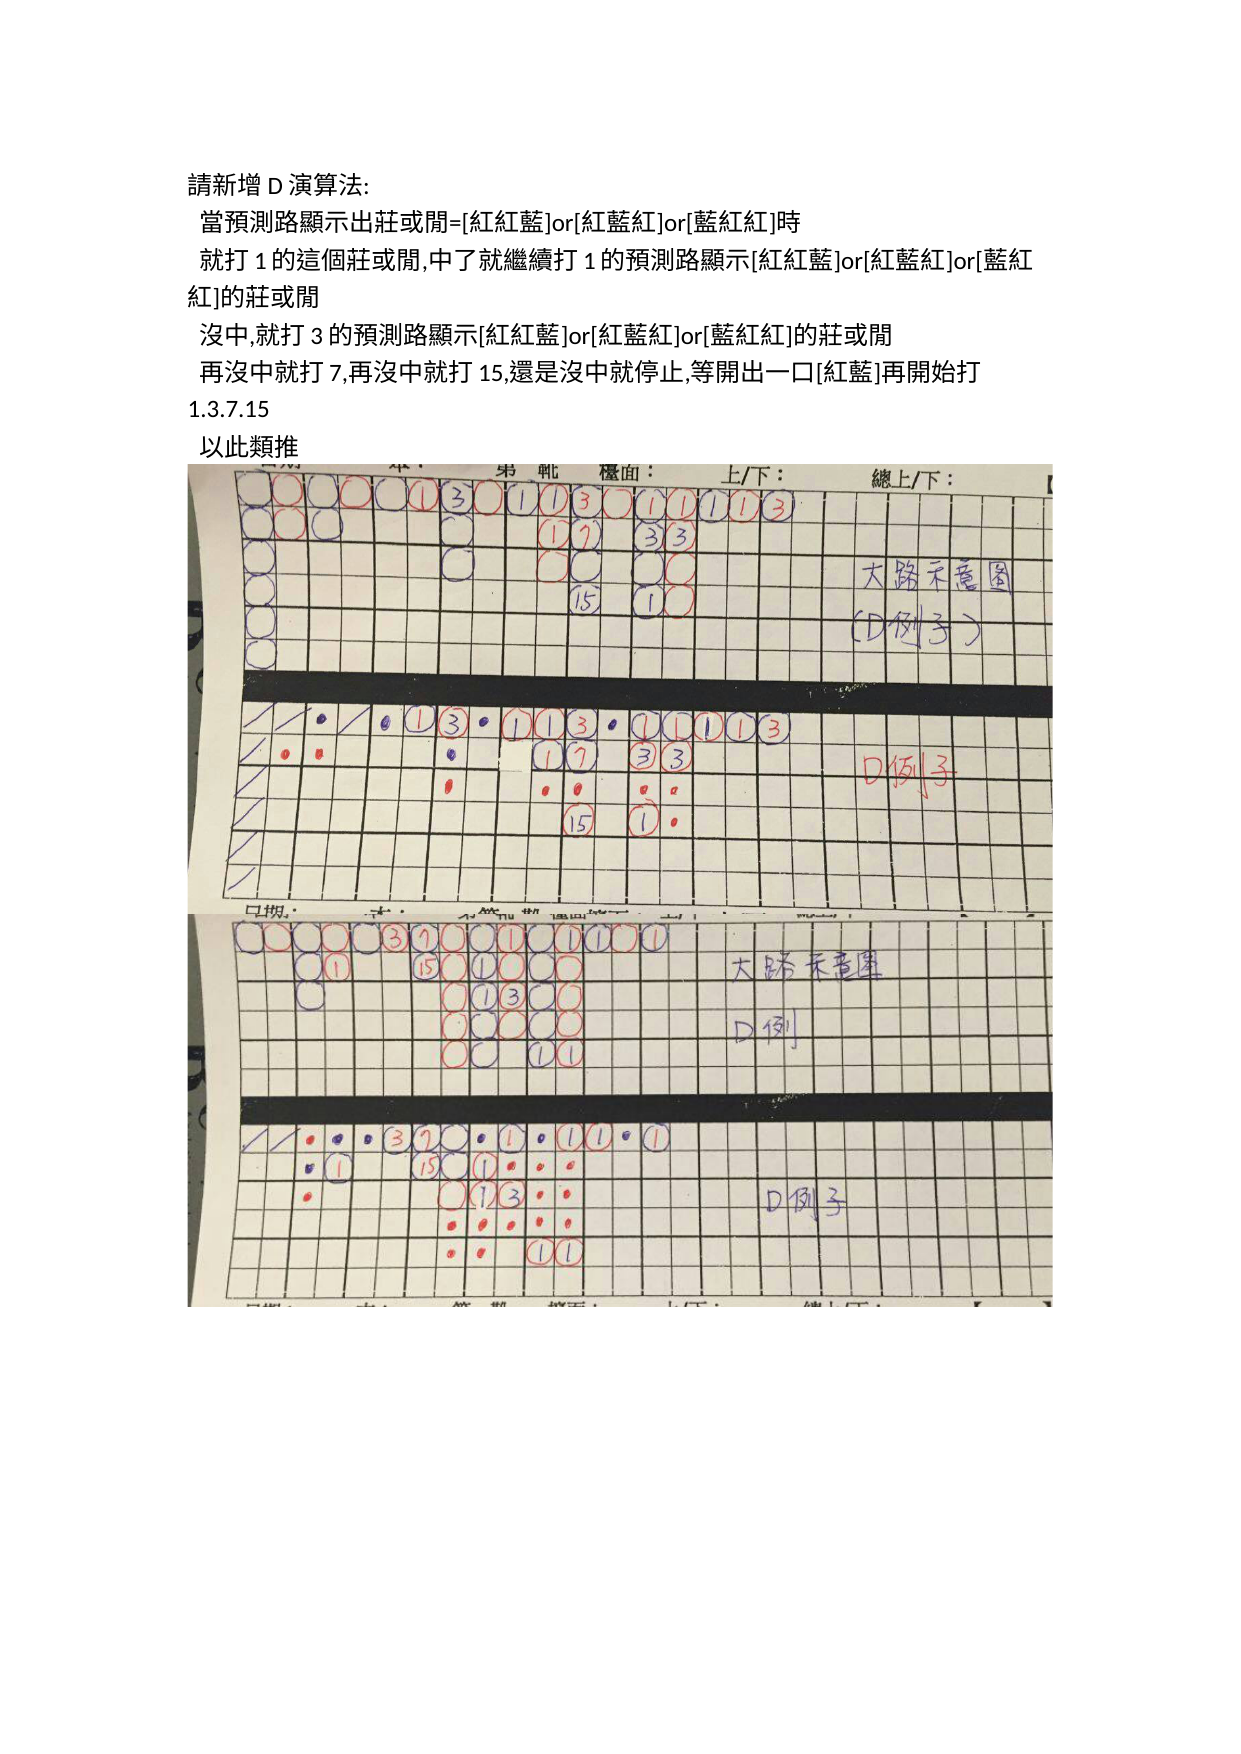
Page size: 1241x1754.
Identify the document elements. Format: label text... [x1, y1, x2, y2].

text 就打1的這個莊或閒,中了就繼續打1的預測路顯示[紅紅藍]or[紅藍紅]or[藍紅紅]的莊或閒 [187, 239, 1053, 314]
picture [187, 464, 1053, 1307]
text 當預測路顯示出莊或閒=[紅紅藍]or[紅藍紅]or[藍紅紅]時 [187, 202, 1053, 239]
text 請新增D演算法: [187, 164, 1053, 202]
text 以此類推 [187, 427, 1053, 464]
text 再沒中就打7,再沒中就打15,還是沒中就停止,等開出一口[紅藍]再開始打1.3.7.15 [187, 352, 1053, 427]
text 沒中,就打3的預測路顯示[紅紅藍]or[紅藍紅]or[藍紅紅]的莊或閒 [187, 314, 1053, 352]
